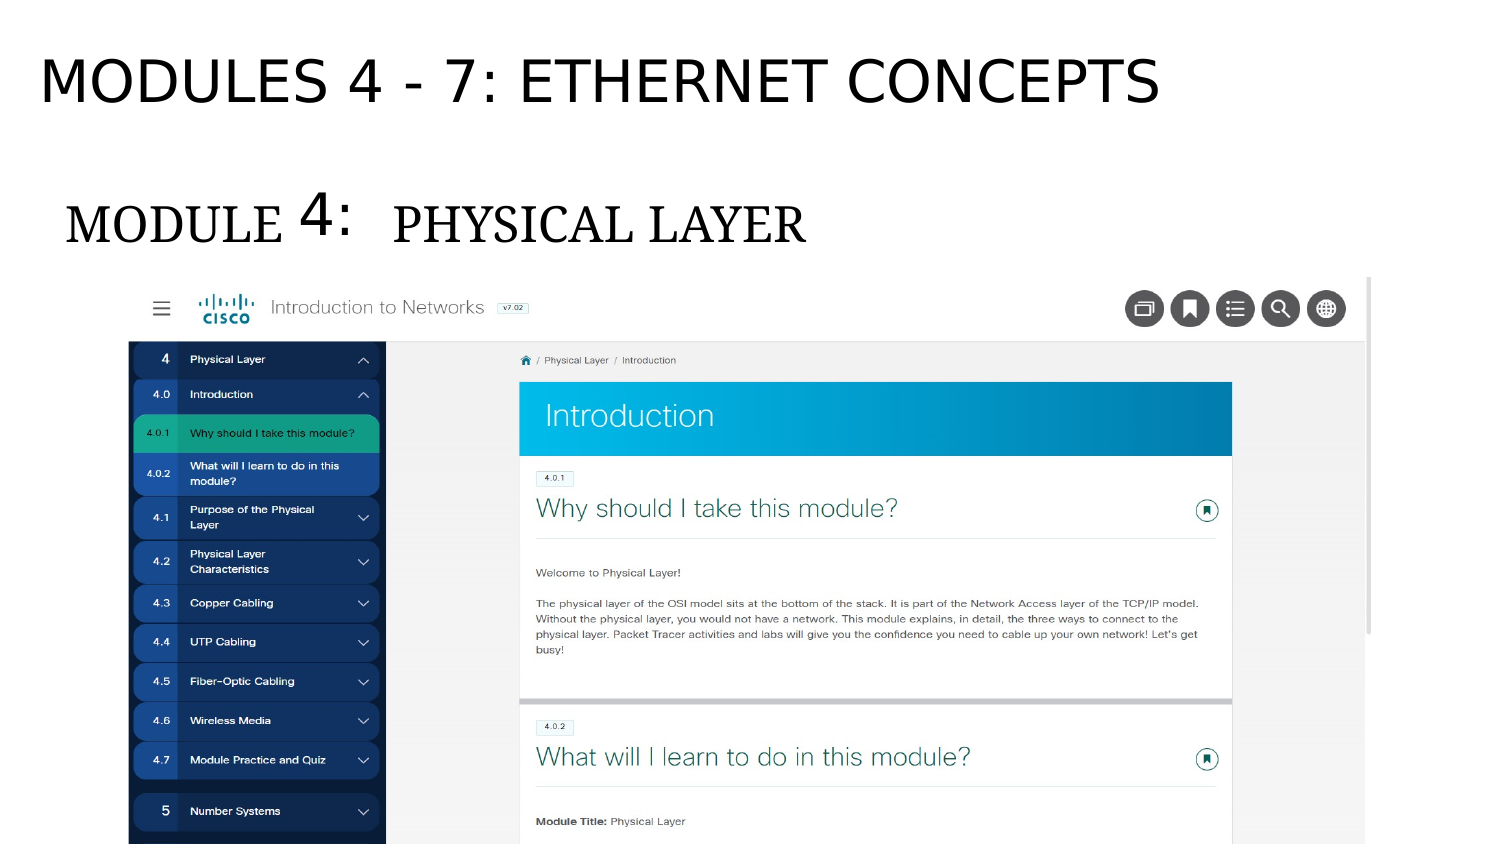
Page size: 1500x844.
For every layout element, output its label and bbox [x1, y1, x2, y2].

picture [128, 277, 1372, 844]
